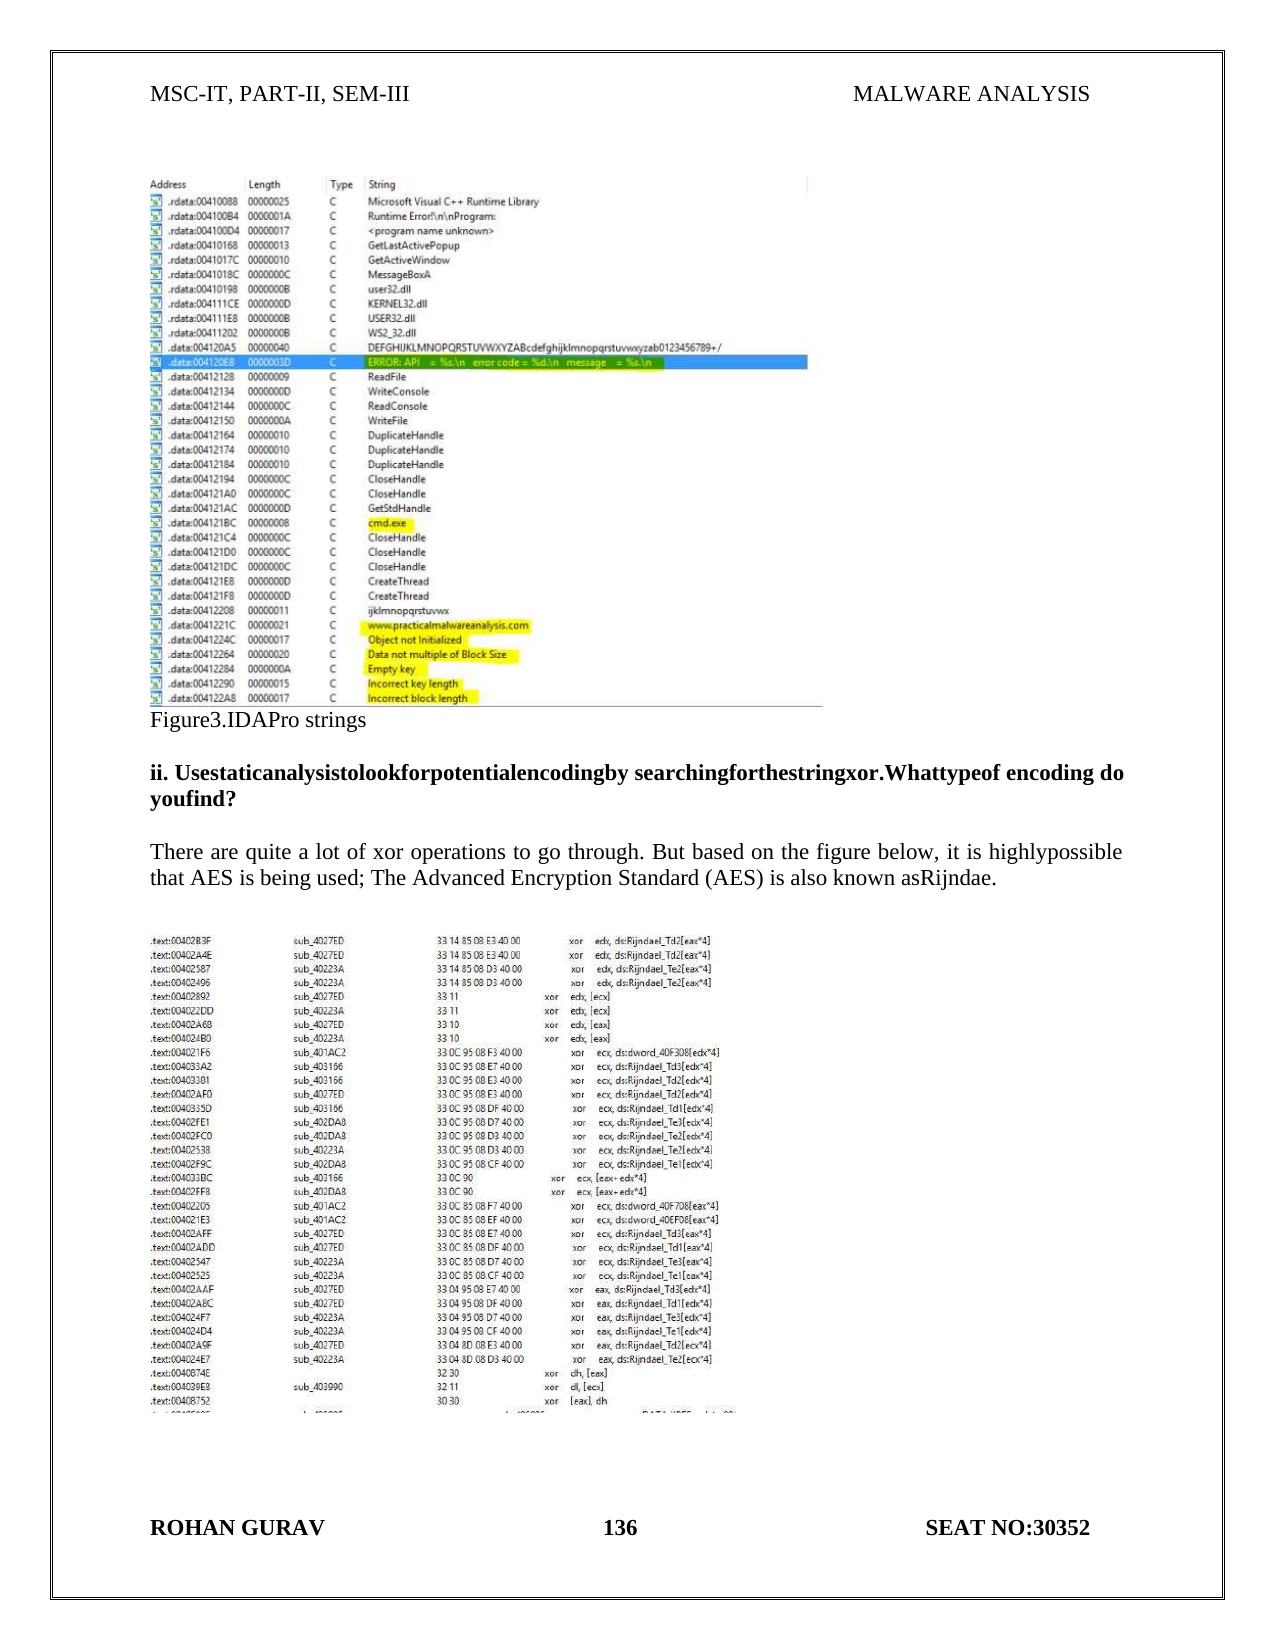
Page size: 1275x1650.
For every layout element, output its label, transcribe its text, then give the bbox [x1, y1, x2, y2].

subtitle ii. Usestaticanalysistolookforpotentialencodingby searchingforthestringxor.Whattypeof encoding do youfind? [150, 759, 1125, 812]
picture [150, 176, 823, 707]
text There are quite a lot of xor operations to go through. But based on the figure below, it is highlypossible that AES is being used; The Advanced Encryption Standard (AES) is also known asRijndae. [150, 838, 1125, 891]
picture [150, 935, 736, 1413]
text Figure3.IDAPro strings [150, 706, 1125, 732]
